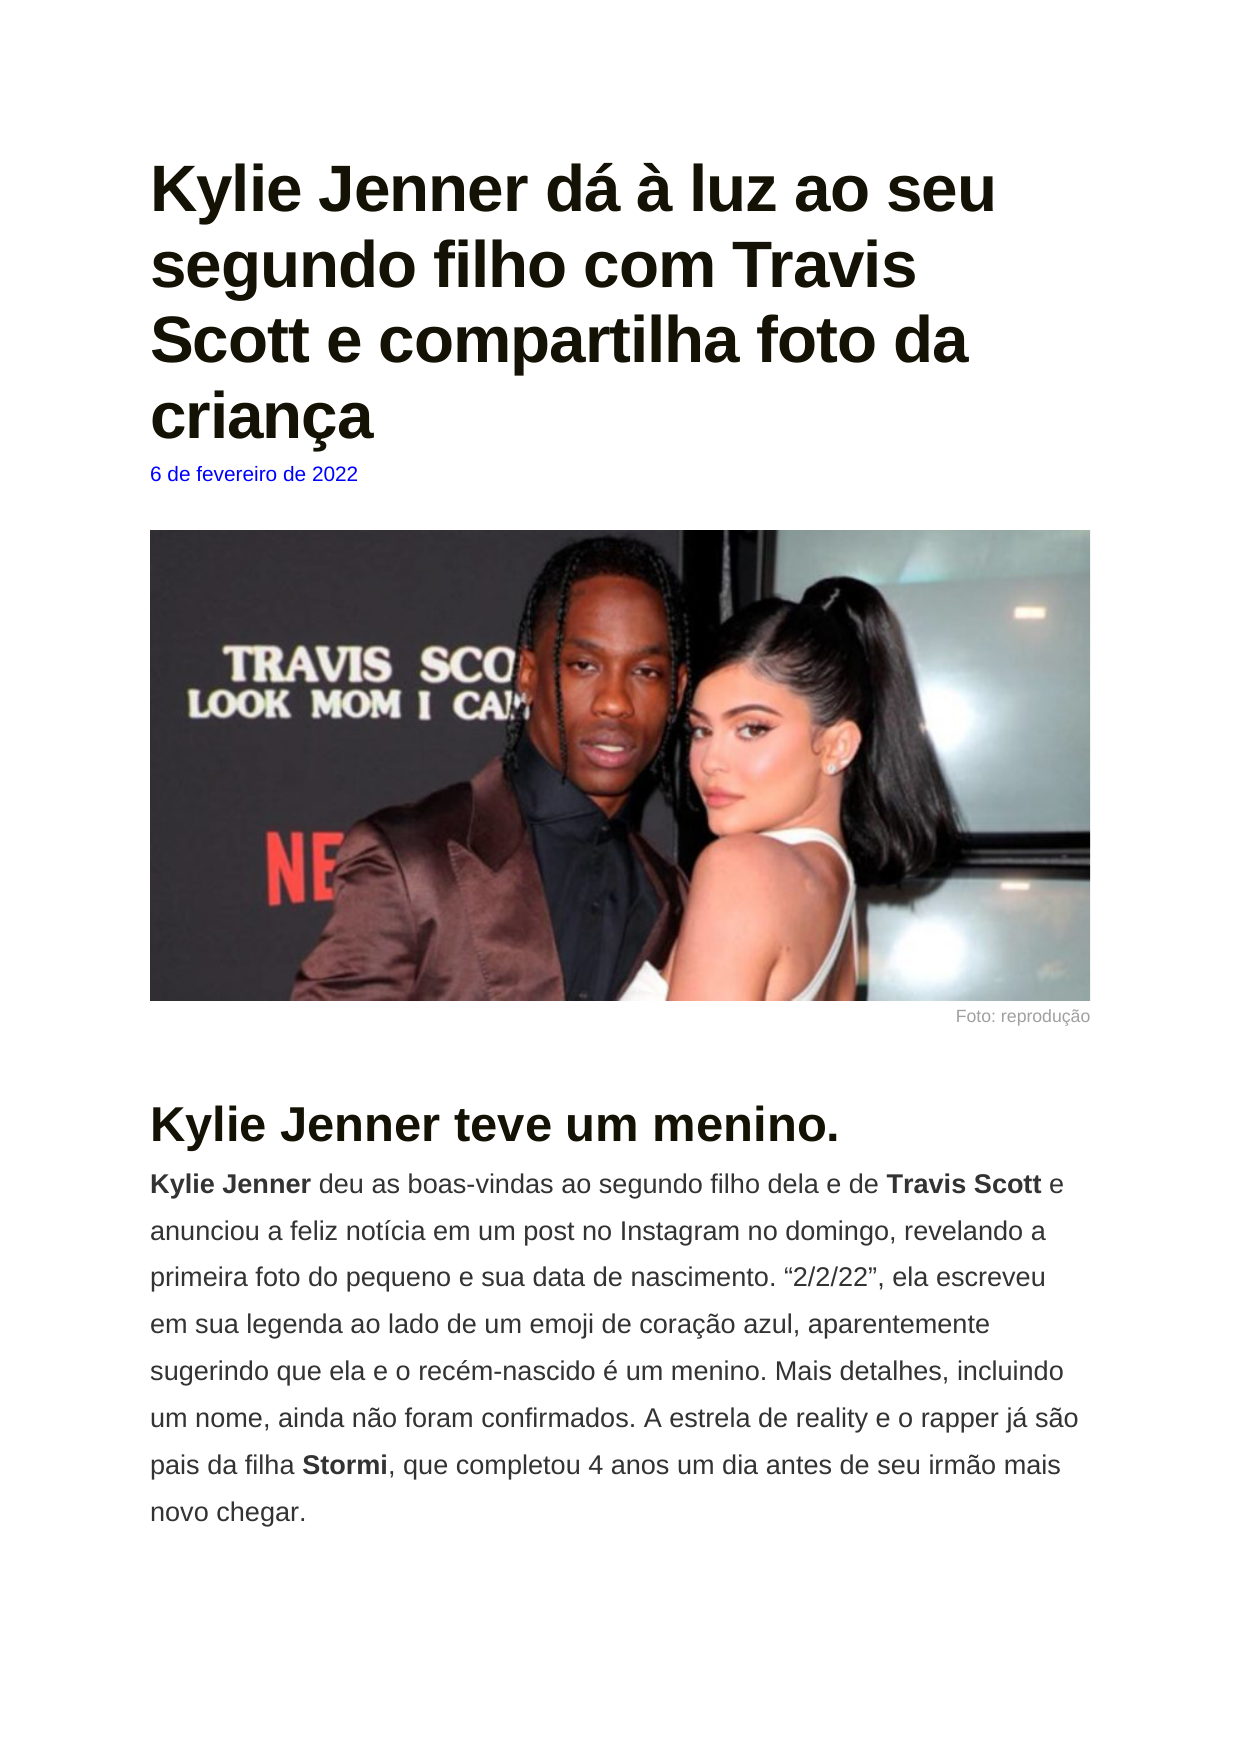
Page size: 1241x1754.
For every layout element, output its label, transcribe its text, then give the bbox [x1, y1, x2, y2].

text Kylie Jenner teve um menino. [150, 1096, 1090, 1152]
text Foto: reprodução [150, 1006, 1090, 1026]
picture [150, 530, 1091, 1001]
text Kylie Jenner deu as boas-vindas ao segundo filho dela e de Travis Scott e anunciou a feliz notícia em um post no Instagram no domingo, revelando a primeira foto do pequeno e sua data de nascimento. “2/2/22”, ela escreveu em sua legenda ao lado de um emoji de coração azul, aparentemente sugerindo que ela e o recém-nascido é um menino. Mais detalhes, incluindo um nome, ainda não foram confirmados. A estrela de reality e o rapper já são pais da filha Stormi, que completou 4 anos um dia antes de seu irmão mais novo chegar. [150, 1152, 1090, 1527]
text Kylie Jenner dá à luz ao seu segundo filho com Travis Scott e compartilha foto da criança [150, 150, 1090, 452]
text 6 de fevereiro de 2022 [150, 462, 1090, 486]
